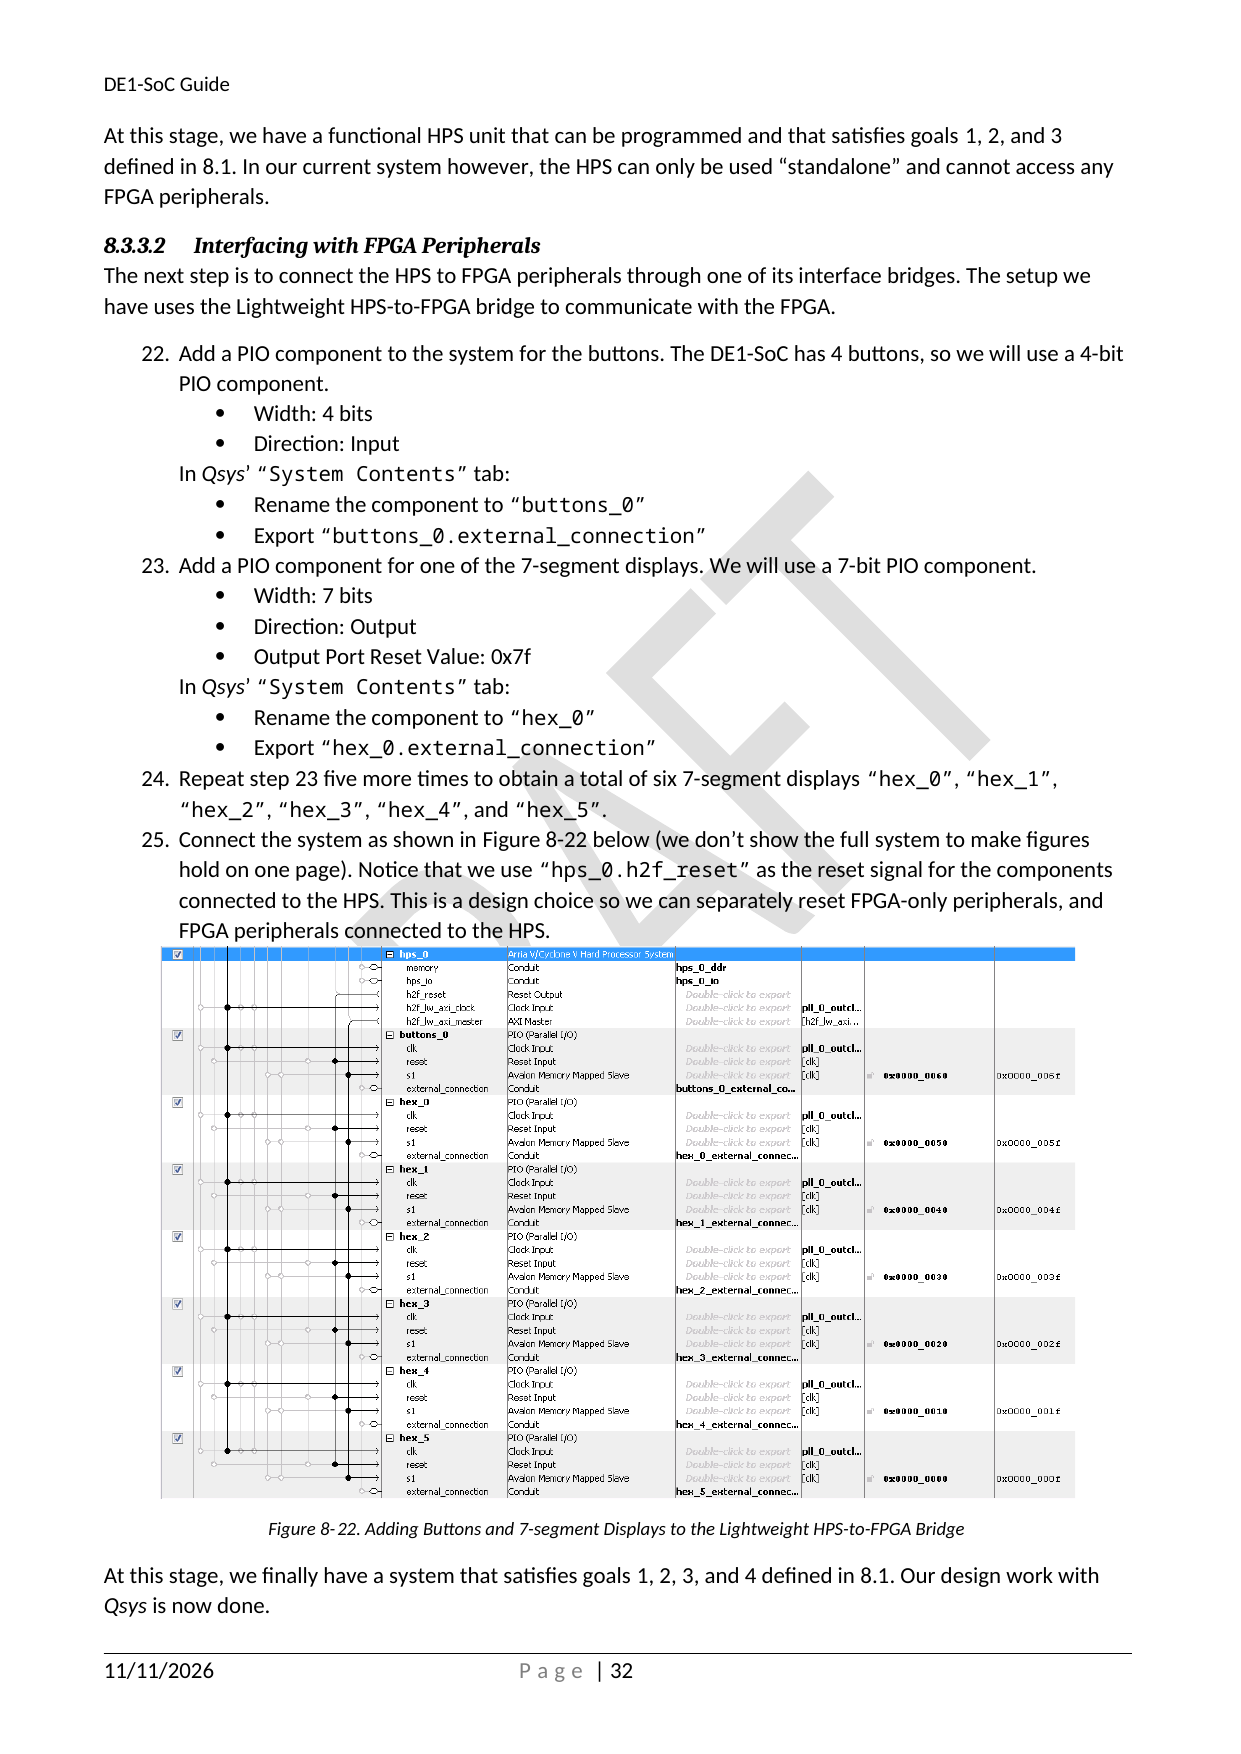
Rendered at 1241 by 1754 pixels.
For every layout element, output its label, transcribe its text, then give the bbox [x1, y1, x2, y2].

list In Qsys’ “System Contents” tab: [178, 459, 1132, 488]
list Rename the component to “hex_0” [216, 703, 1132, 731]
list Rename the component to “buttons_0” [216, 490, 1132, 518]
list Width: 7 bits [216, 582, 1132, 609]
list Export “hex_0.external_connection” [216, 733, 1132, 762]
list Repeat step 23 five more times to obtain a total of six 7-segment displays “hex_0”, “hex_1”, “hex_2”, “hex_3”, “hex_4”, and “hex_5”. [141, 764, 1132, 823]
list In Qsys’ “System Contents” tab: [178, 672, 1132, 701]
list Output Port Reset Value: 0x7f [216, 642, 1132, 670]
text At this stage, we have a functional HPS unit that can be programmed and that satisfies goals 1, 2, and 3 defined in 8.1. In our current system however, the HPS can only be used “standalone” and cannot access any FPGA peripherals. [103, 122, 1132, 210]
text At this stage, we finally have a system that satisfies goals 1, 2, 3, and 4 defined in 8.1. Our design work with Qsys is now done. [103, 1561, 1132, 1619]
list Width: 4 bits [216, 399, 1132, 427]
list Direction: Input [216, 429, 1132, 457]
list Direction: Output [216, 612, 1132, 640]
list Add a PIO component to the system for the buttons. The DE1-SoC has 4 buttons, so we will use a 4-bit PIO component. [141, 339, 1132, 397]
subtitle Interfacing with FPGA Peripherals [103, 233, 1132, 259]
text The next step is to connect the HPS to FPGA peripherals through one of its interface bridges. The setup we have uses the Lightweight HPS-to-FPGA bridge to communicate with the FPGA. [103, 262, 1132, 320]
list Add a PIO component for one of the 7-segment displays. We will use a 7-bit PIO component. [141, 551, 1132, 579]
picture [160, 946, 1075, 1499]
list Export “buttons_0.external_connection” [216, 521, 1132, 549]
